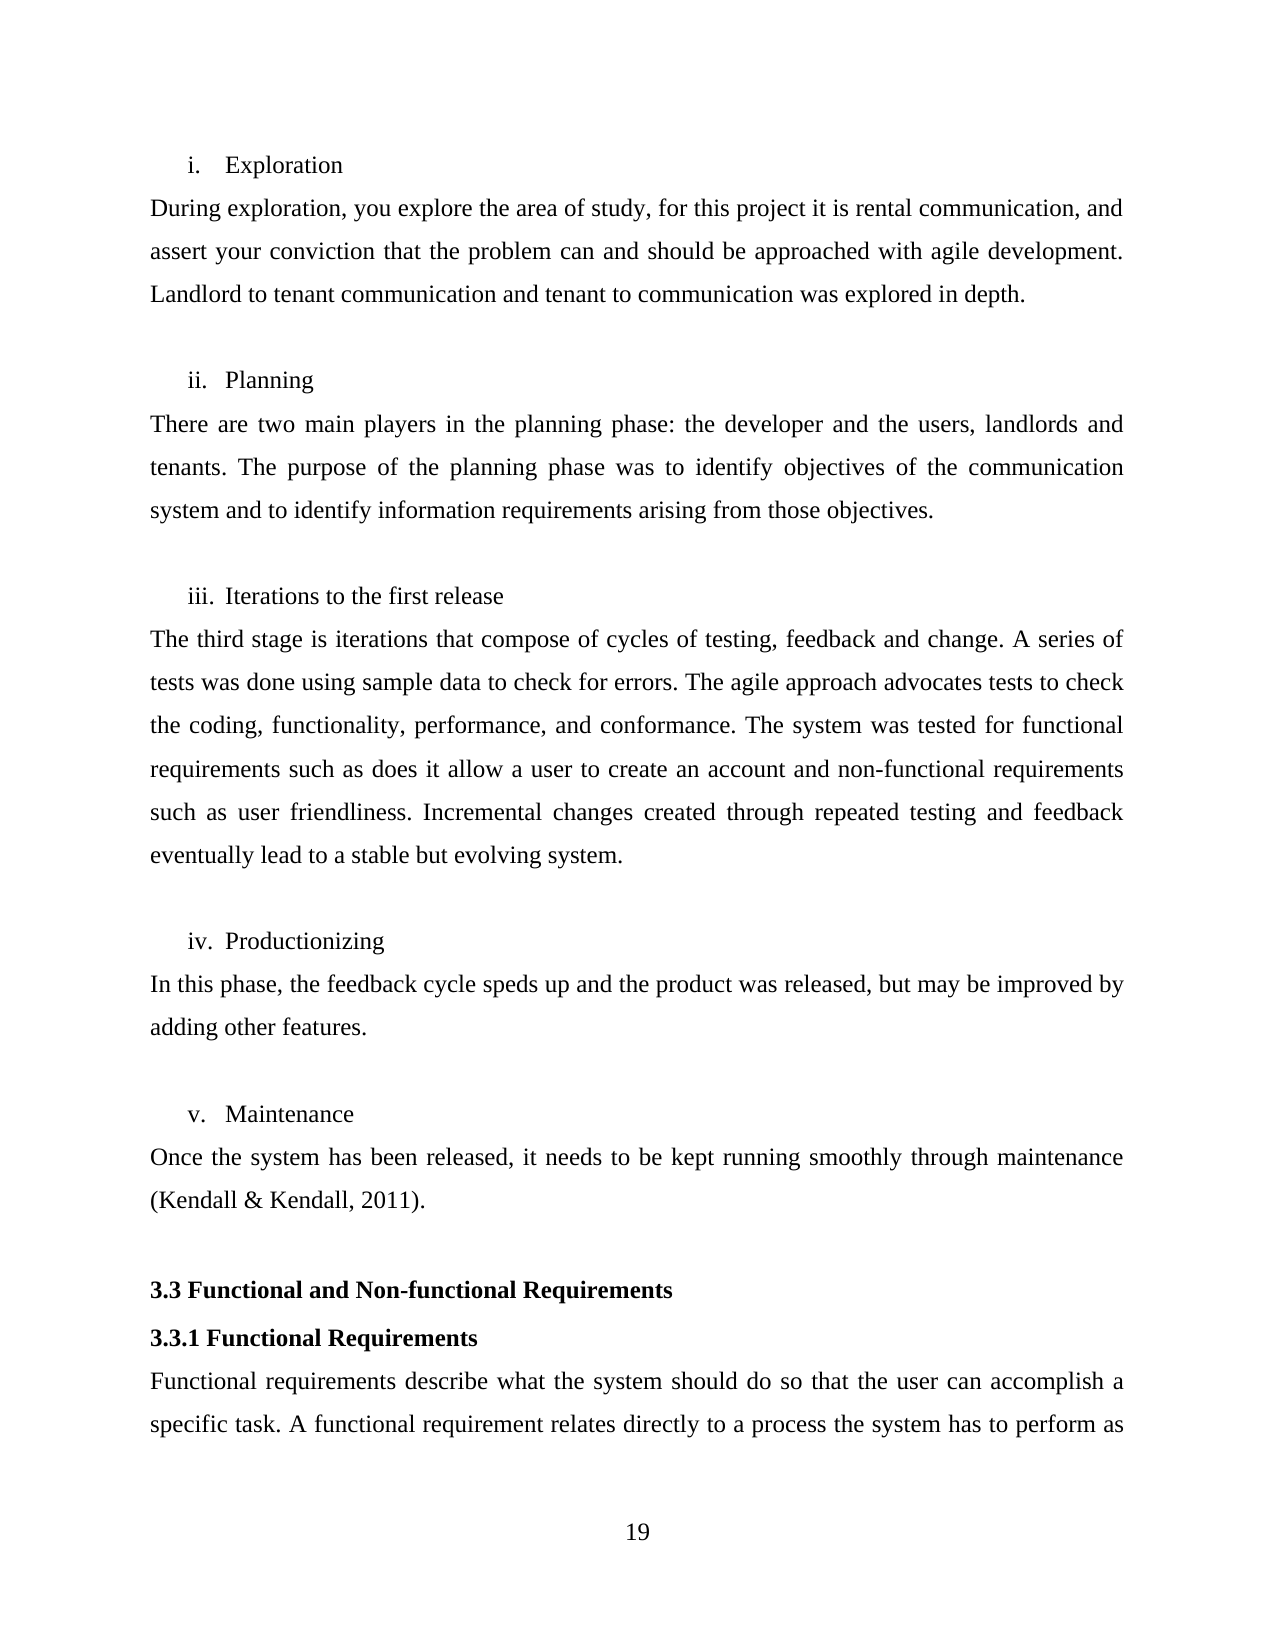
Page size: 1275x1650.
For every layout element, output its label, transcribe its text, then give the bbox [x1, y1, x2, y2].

list Exploration [187, 150, 1125, 179]
text Once the system has been released, it needs to be kept running smoothly through maintenance [150, 1142, 1125, 1214]
list Maintenance [187, 1099, 1125, 1127]
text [150, 1366, 1125, 1438]
text There are two main players in the planning phase: the developer and the users, landlords and tenants. The purpose of the planning phase was to identify objectives of the communication system and to identify information requirements arising from those objectives. [150, 409, 1125, 524]
list Iterations to the first release [187, 581, 1125, 610]
subtitle 3.3 Functional and Non-functional Requirements [150, 1275, 1125, 1304]
list Productionizing [187, 926, 1125, 955]
text During exploration, you explore the area of study, for this project it is rental communication, and assert your conviction that the problem can and should be approached with agile development. Landlord to tenant communication and tenant to communication was explored in depth. [150, 193, 1125, 308]
text The third stage is iterations that compose of cycles of testing, feedback and change. A series of tests was done using sample data to check for errors. The agile approach advocates tests to check the coding, functionality, performance, and conformance. The system was tested for functional requirements such as does it allow a user to create an account and non-functional requirements such as user friendliness. Incremental changes created through repeated testing and feedback eventually lead to a stable but evolving system. [150, 624, 1125, 869]
list Planning [187, 366, 1125, 394]
subtitle 3.3.1 Functional Requirements [150, 1323, 1125, 1351]
text In this phase, the feedback cycle speds up and the product was released, but may be improved by adding other features. [150, 998, 1125, 1041]
